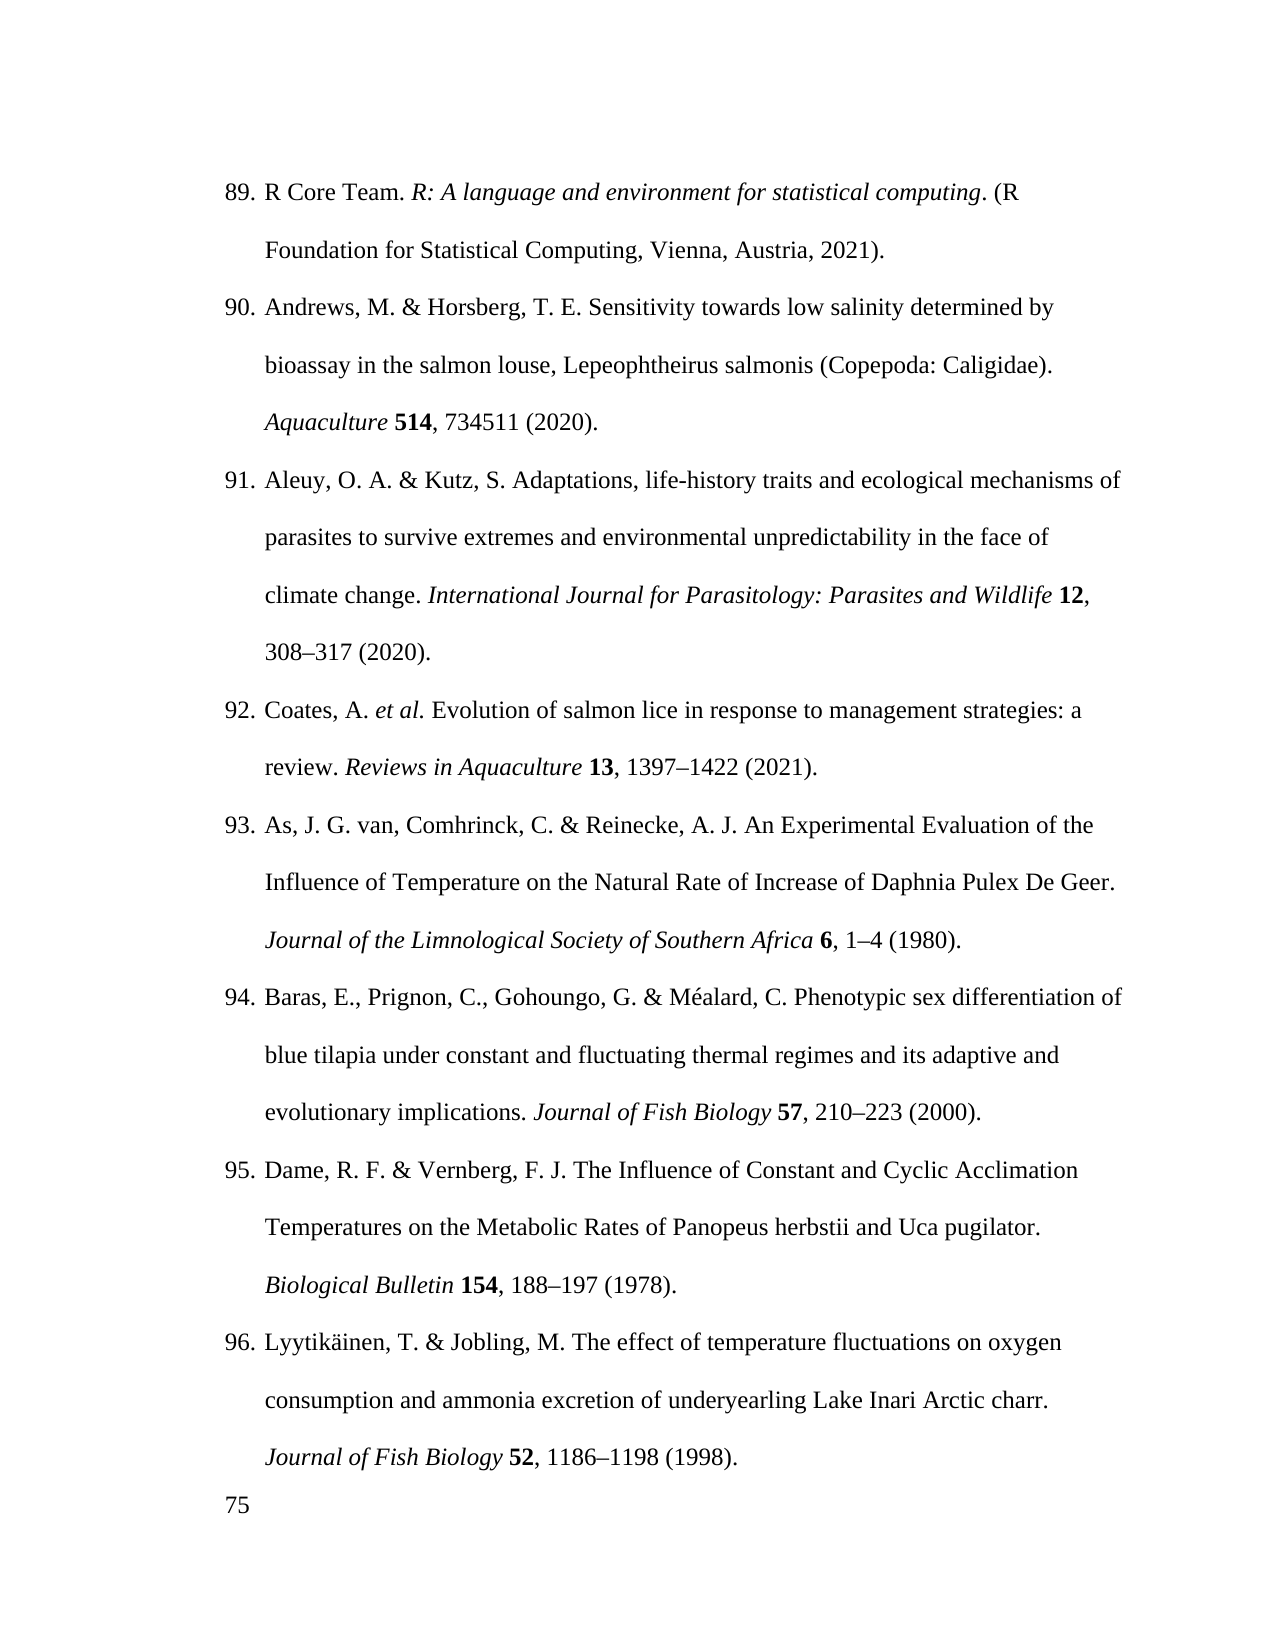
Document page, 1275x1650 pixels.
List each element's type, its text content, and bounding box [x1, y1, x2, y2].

text 93. As, J. G. van, Comhrinck, C. & Reinecke, A. J. An Experimental Evaluation of the Influence of Temperature on the Natural Rate of Increase of Daphnia Pulex De Geer. Journal of the Limnological Society of Southern Africa 6, 1–4 (1980). [224, 810, 1127, 953]
text 94. Baras, E., Prignon, C., Gohoungo, G. & Méalard, C. Phenotypic sex differentiation of blue tilapia under constant and fluctuating thermal regimes and its adaptive and evolutionary implications. Journal of Fish Biology 57, 210–223 (2000). [224, 982, 1127, 1126]
text 96. Lyytikäinen, T. & Jobling, M. The effect of temperature fluctuations on oxygen consumption and ammonia excretion of underyearling Lake Inari Arctic charr. Journal of Fish Biology 52, 1186–1198 (1998). [224, 1327, 1127, 1471]
text 89. R Core Team. R: A language and environment for statistical computing. (R Foundation for Statistical Computing, Vienna, Austria, 2021). [224, 177, 1127, 263]
text 90. Andrews, M. & Horsberg, T. E. Sensitivity towards low salinity determined by bioassay in the salmon louse, Lepeophtheirus salmonis (Copepoda: Caligidae). Aquaculture 514, 734511 (2020). [224, 292, 1127, 436]
text 92. Coates, A. et al. Evolution of salmon lice in response to management strategies: a review. Reviews in Aquaculture 13, 1397–1422 (2021). [224, 695, 1127, 781]
text 95. Dame, R. F. & Vernberg, F. J. The Influence of Constant and Cyclic Acclimation Temperatures on the Metabolic Rates of Panopeus herbstii and Uca pugilator. Biological Bulletin 154, 188–197 (1978). [224, 1155, 1127, 1298]
text 91. Aleuy, O. A. & Kutz, S. Adaptations, life-history traits and ecological mechanisms of parasites to survive extremes and environmental unpredictability in the face of climate change. International Journal for Parasitology: Parasites and Wildlife 12, 308–317 (2020). [224, 465, 1127, 666]
